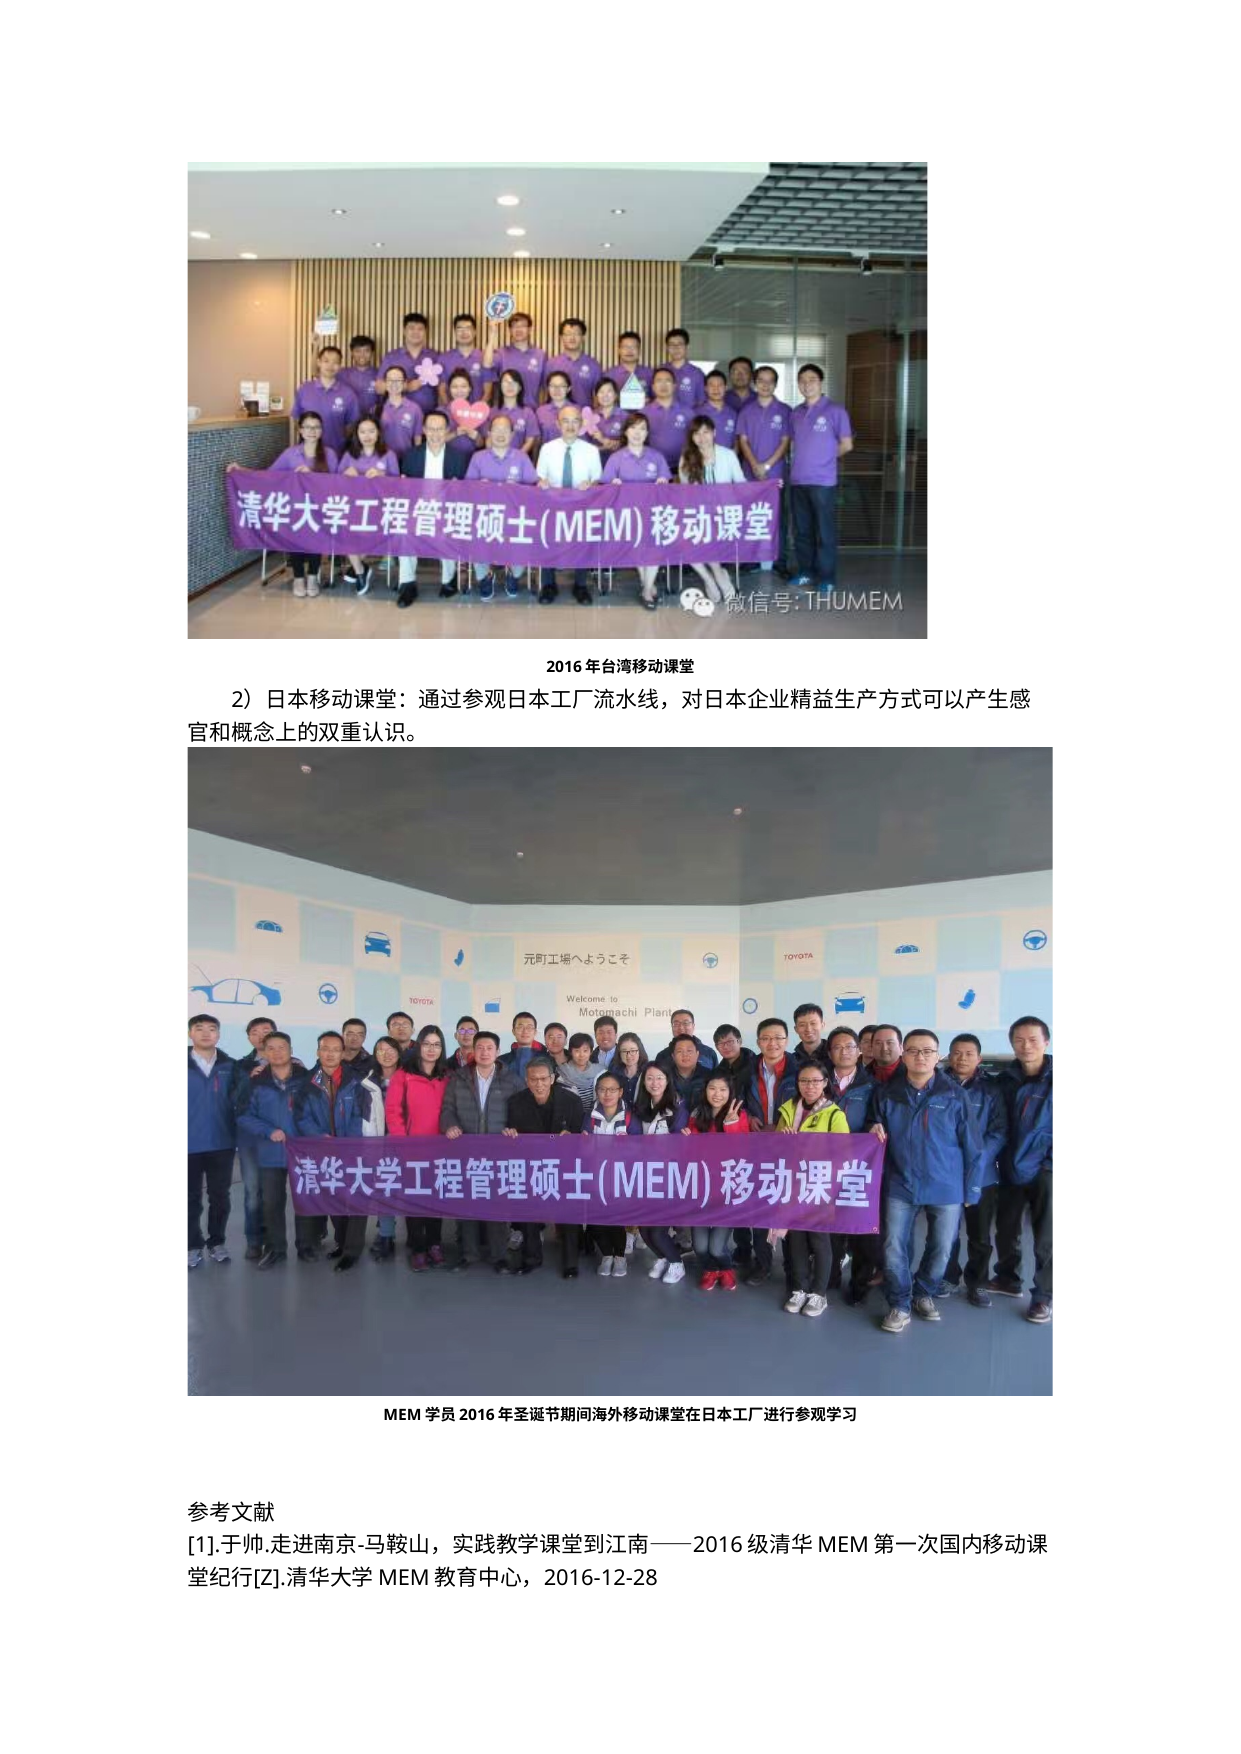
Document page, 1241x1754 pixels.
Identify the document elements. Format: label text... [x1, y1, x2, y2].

picture [187, 747, 1053, 1396]
text 参考文献 [187, 1494, 1053, 1527]
text 2016年台湾移动课堂 [187, 649, 1053, 682]
text MEM学员2016年圣诞节期间海外移动课堂在日本工厂进行参观学习 [187, 1397, 1053, 1429]
picture [187, 162, 929, 639]
text 2）日本移动课堂：通过参观日本工厂流水线，对日本企业精益生产方式可以产生感官和概念上的双重认识。 [187, 682, 1053, 747]
text [1].于帅.走进南京-马鞍山，实践教学课堂到江南——2016级清华MEM第一次国内移动课堂纪行[Z].清华大学MEM教育中心，2016-12-28 [187, 1527, 1053, 1592]
